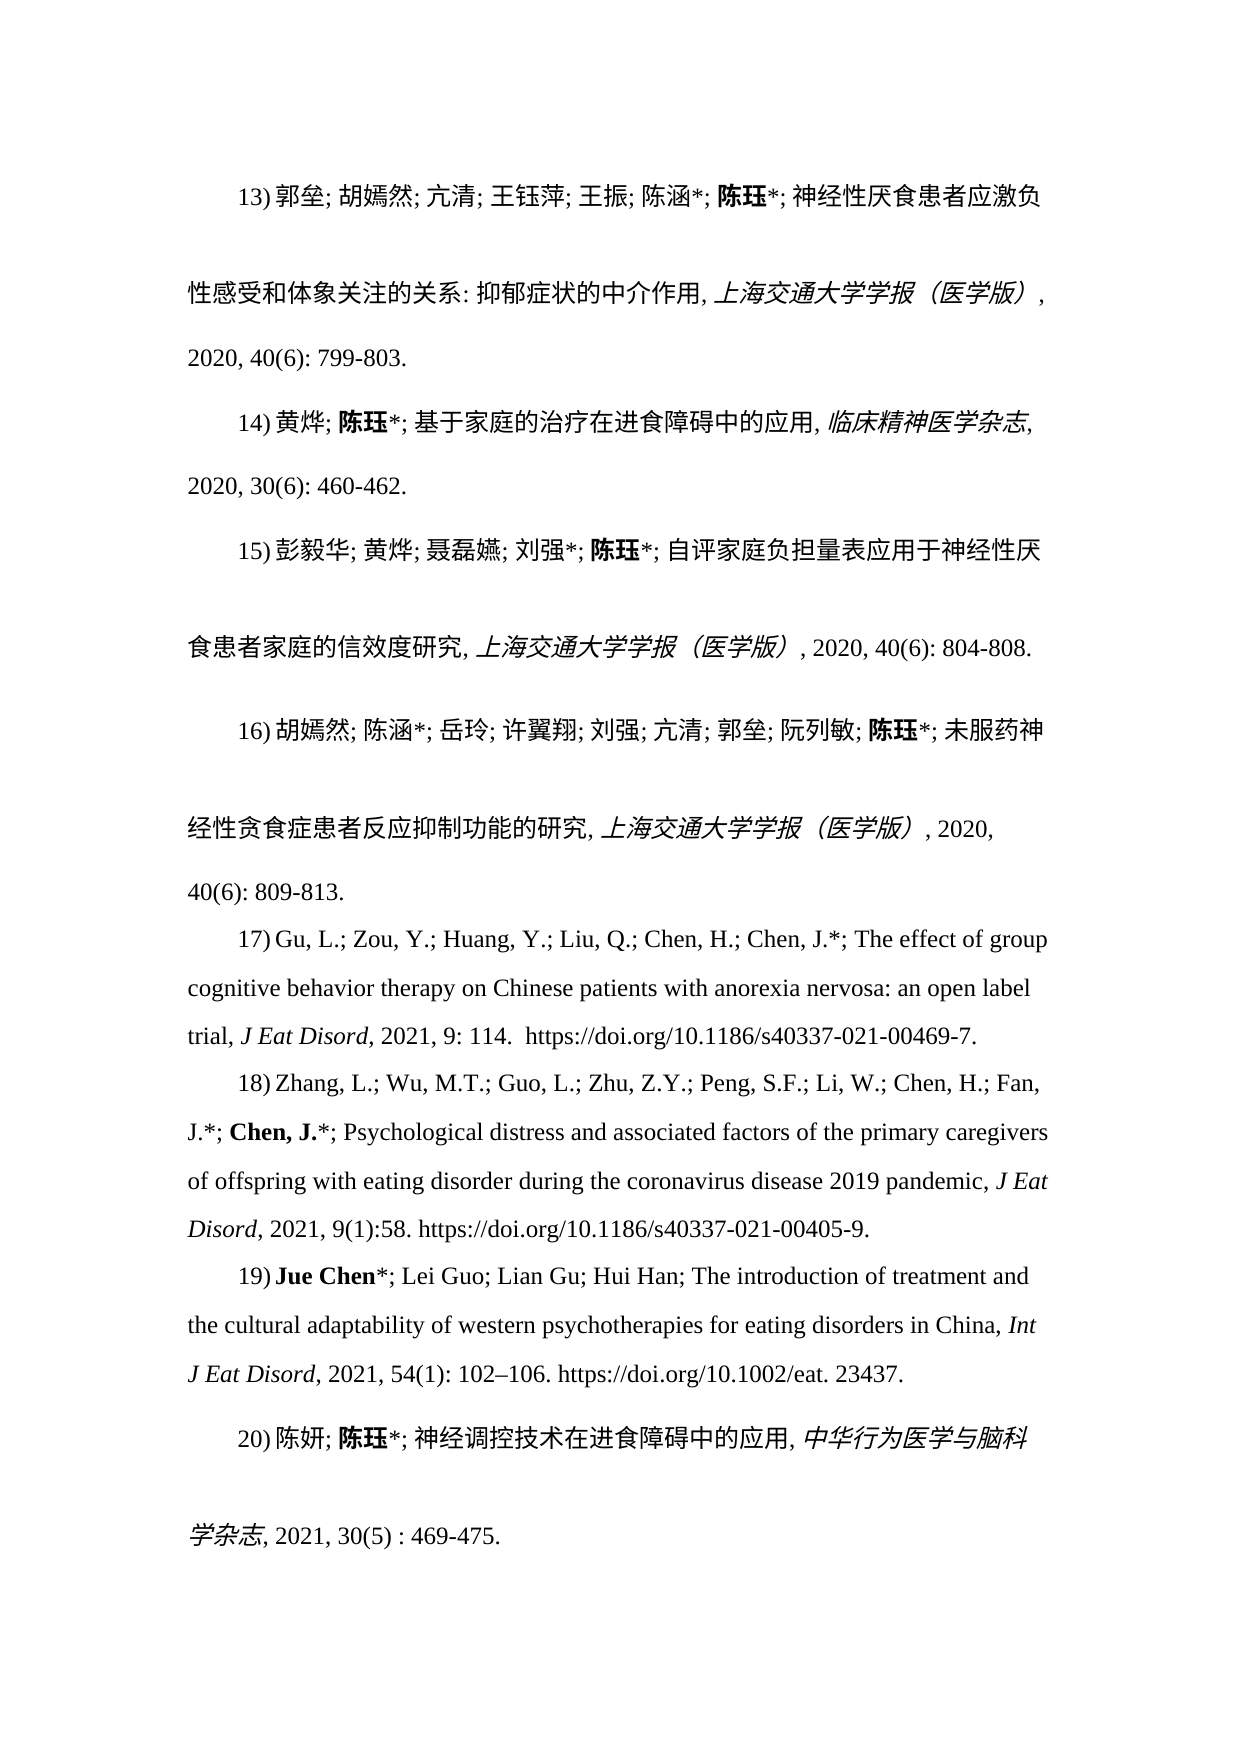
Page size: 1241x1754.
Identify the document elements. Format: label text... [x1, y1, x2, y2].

list 彭毅华; 黄烨; 聂磊嬿; 刘强*; 陈珏*; 自评家庭负担量表应用于神经性厌食患者家庭的信效度研究, 上海交通大学学报（医学版）, 2020, 40(6): 804-808. [187, 516, 1053, 678]
list 郭垒; 胡嫣然; 亢清; 王钰萍; 王振; 陈涵*; 陈珏*; 神经性厌食患者应激负性感受和体象关注的关系: 抑郁症状的中介作用, 上海交通大学学报（医学版）, 2020, 40(6): 799-803. [187, 162, 1053, 373]
list 胡嫣然; 陈涵*; 岳玲; 许翼翔; 刘强; 亢清; 郭垒; 阮列敏; 陈珏*; 未服药神经性贪食症患者反应抑制功能的研究, 上海交通大学学报（医学版）, 2020, 40(6): 809-813. [187, 696, 1053, 908]
list Zhang, L.; Wu, M.T.; Guo, L.; Zhu, Z.Y.; Peng, S.F.; Li, W.; Chen, H.; Fan, J.*; Chen, J.*; Psychological distress and associated factors of the primary caregivers of offspring with eating disorder during the coronavirus disease 2019 pandemic, J Eat Disord, 2021, 9(1):58. https://doi.org/10.1186/s40337-021-00405-9. [187, 1066, 1053, 1245]
list Jue Chen*; Lei Guo; Lian Gu; Hui Han; The introduction of treatment and the cultural adaptability of western psychotherapies for eating disorders in China, Int J Eat Disord, 2021, 54(1): 102–106. https://doi.org/10.1002/eat. 23437. [187, 1259, 1053, 1389]
list 黄烨; 陈珏*; 基于家庭的治疗在进食障碍中的应用, 临床精神医学杂志, 2020, 30(6): 460-462. [187, 388, 1053, 501]
list 陈妍; 陈珏*; 神经调控技术在进食障碍中的应用, 中华行为医学与脑科学杂志, 2021, 30(5) : 469-475. [187, 1404, 1053, 1566]
list Gu, L.; Zou, Y.; Huang, Y.; Liu, Q.; Chen, H.; Chen, J.*; The effect of group cognitive behavior therapy on Chinese patients with anorexia nervosa: an open label trial, J Eat Disord, 2021, 9: 114. https://doi.org/10.1186/s40337-021-00469-7. [187, 922, 1053, 1052]
